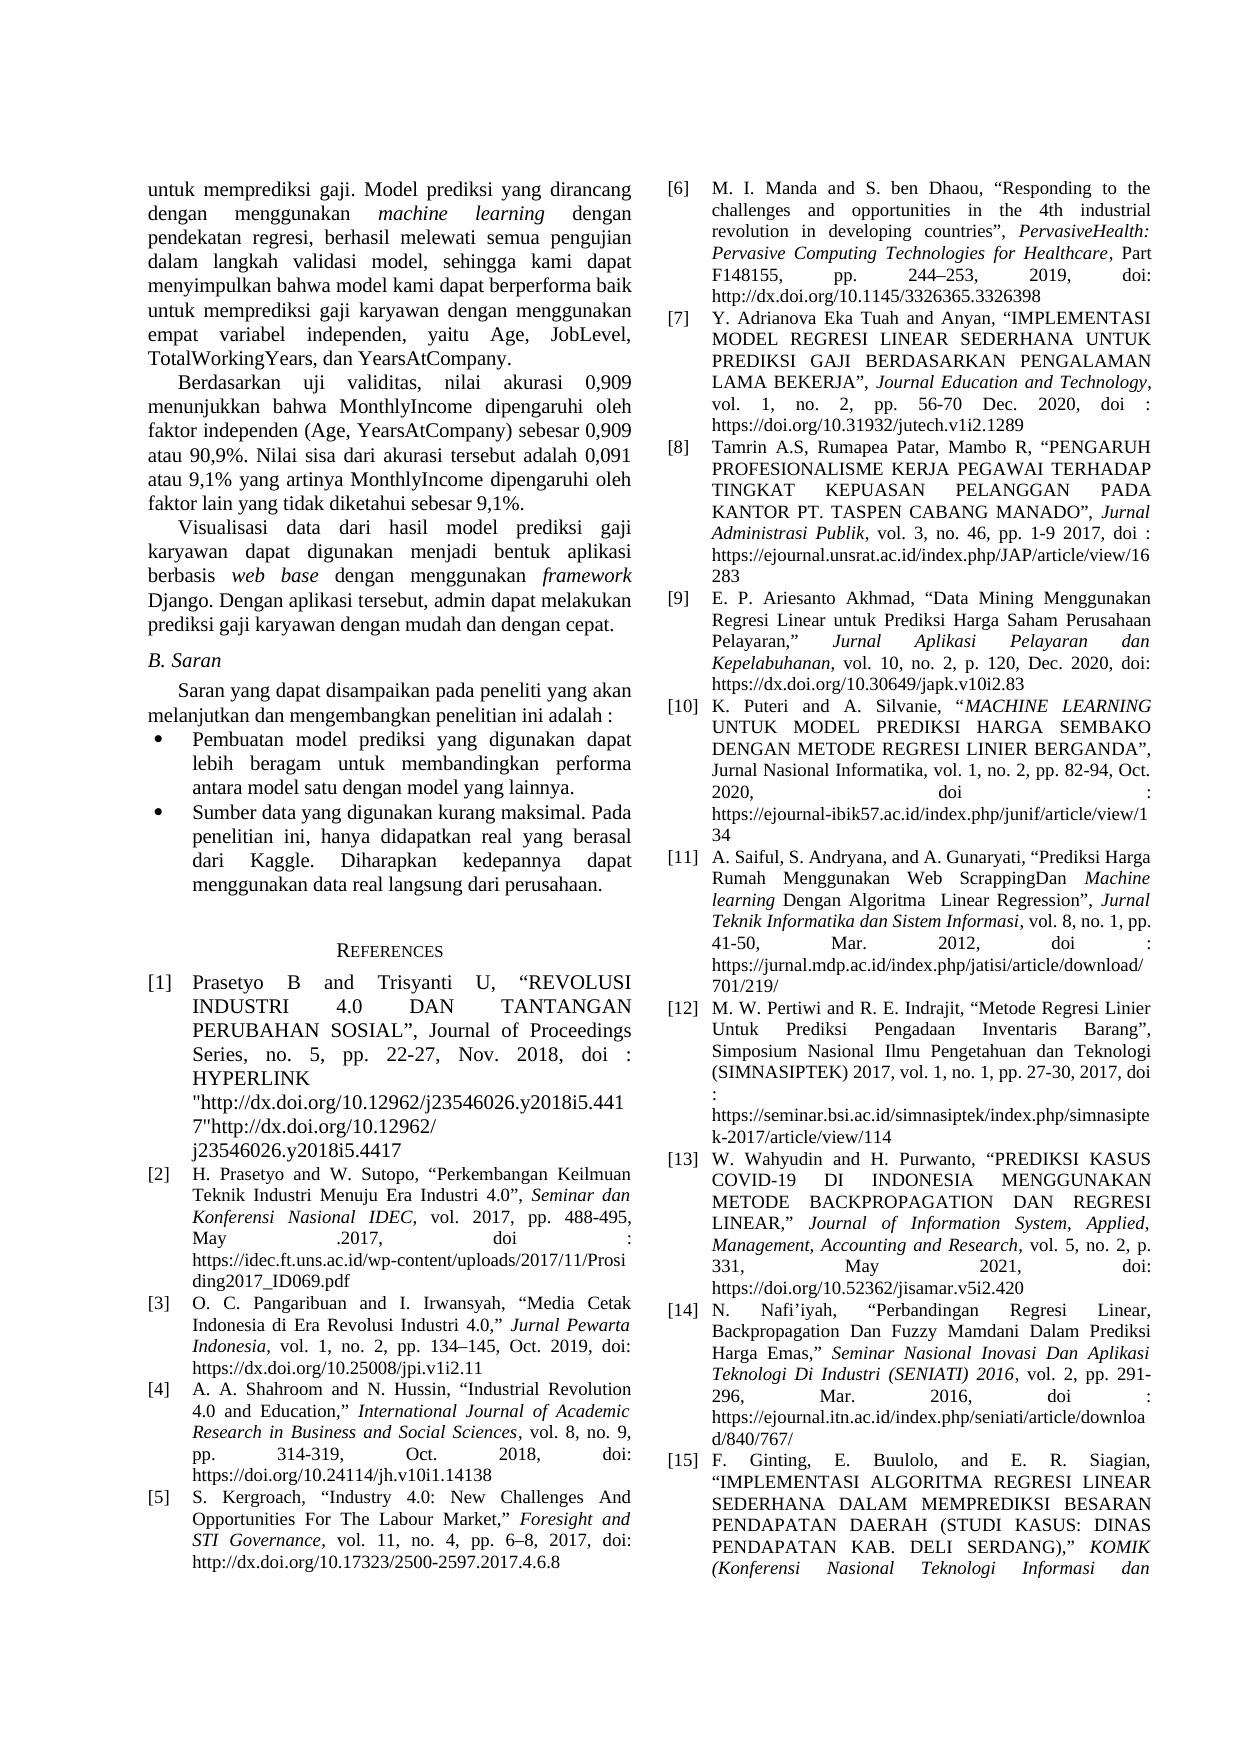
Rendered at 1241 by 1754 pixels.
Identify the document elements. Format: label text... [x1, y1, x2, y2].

list Sumber data yang digunakan kurang maksimal. Pada penelitian ini, hanya didapatkan real yang berasal dari Kaggle. Diharapkan kedepannya dapat menggunakan data real langsung dari perusahaan. [154, 800, 632, 896]
text Visualisasi data dari hasil model prediksi gaji karyawan dapat digunakan menjadi bentuk aplikasi berbasis web base dengan menggunakan framework Django. Dengan aplikasi tersebut, admin dapat melakukan prediksi gaji karyawan dengan mudah dan dengan cepat. [148, 515, 632, 636]
list Pembuatan model prediksi yang digunakan dapat lebih beragam untuk membandingkan performa antara model satu dengan model yang lainnya. [154, 727, 632, 799]
text Berdasarkan uji validitas, nilai akurasi 0,909 menunjukkan bahwa MonthlyIncome dipengaruhi oleh faktor independen (Age, YearsAtCompany) sebesar 0,909 atau 90,9%. Nilai sisa dari akurasi tersebut adalah 0,091 atau 9,1% yang artinya MonthlyIncome dipengaruhi oleh faktor lain yang tidak diketahui sebesar 9,1%. [148, 370, 632, 515]
text Saran yang dapat disampaikan pada peneliti yang akan melanjutkan dan mengembangkan penelitian ini adalah : [148, 678, 632, 727]
subtitle References [148, 938, 632, 962]
subtitle Saran [148, 648, 632, 672]
